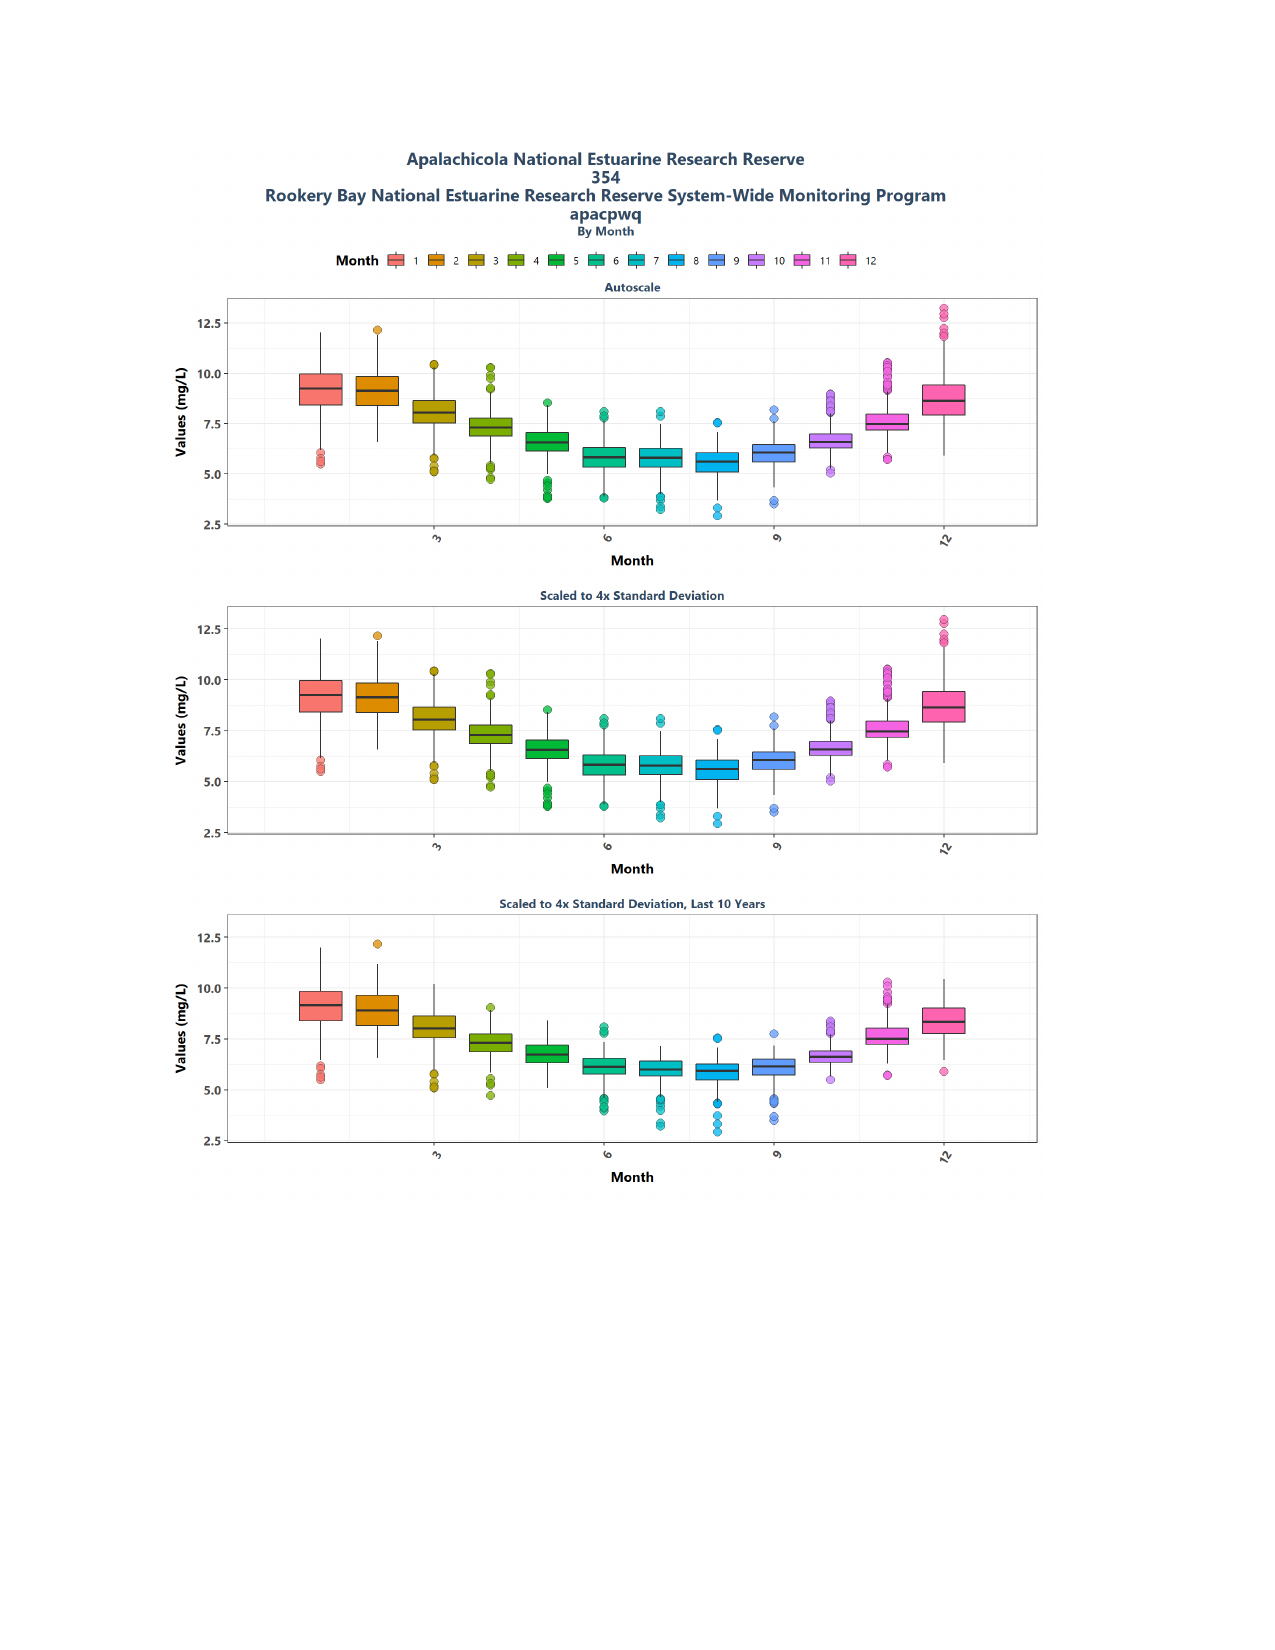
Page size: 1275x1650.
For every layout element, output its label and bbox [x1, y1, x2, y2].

picture [168, 150, 1044, 1200]
